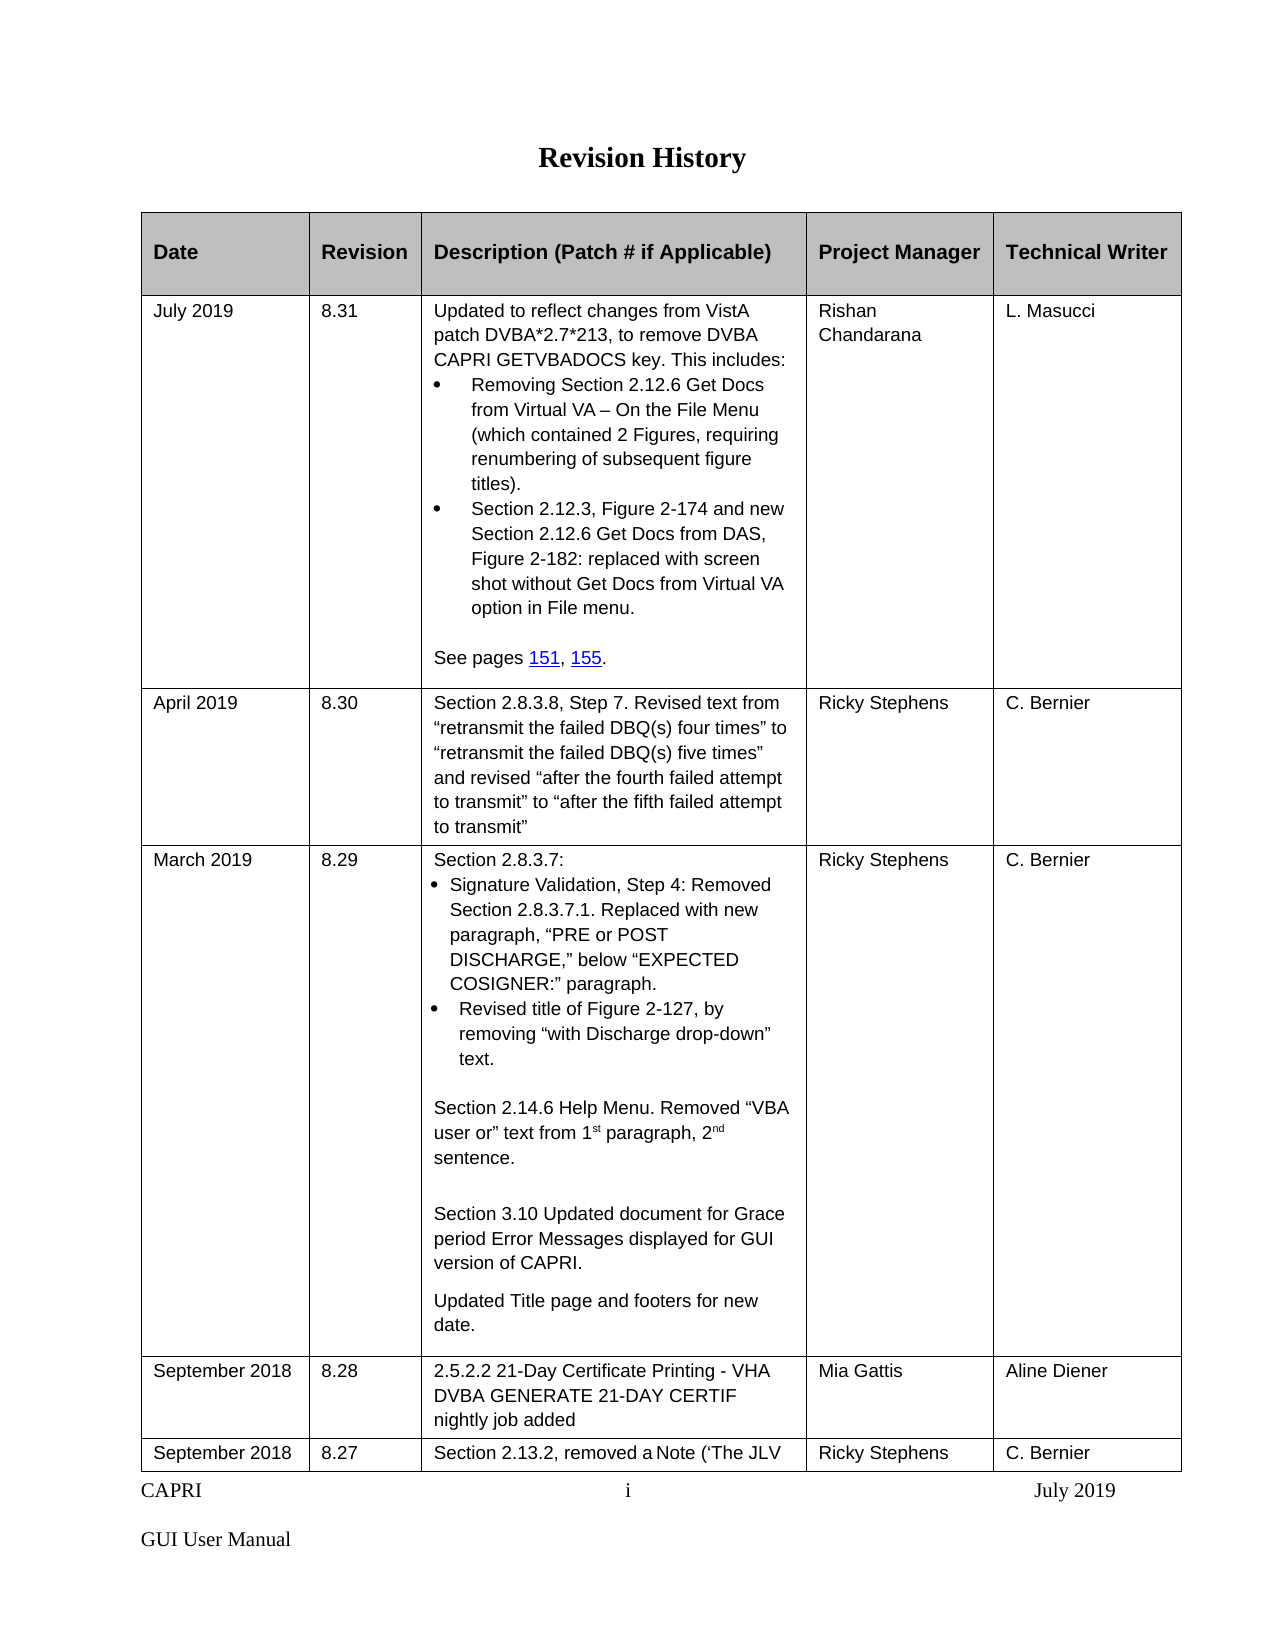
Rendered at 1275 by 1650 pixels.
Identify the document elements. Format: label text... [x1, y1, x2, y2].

table_cell Updated to reflect changes from VistA patch DVBA*2.7*213, to remove DVBA CAPRI GETVBADOCS key. This includes: Removing Section 2.12.6 Get Docs from Virtual VA – On the File Menu (which contained 2 Figures, requiring renumbering of subsequent figure titles). Section 2.12.3, Figure 2-174 and new Section 2.12.6 Get Docs from DAS, Figure 2-182: replaced with screen shot without Get Docs from Virtual VA option in File menu. See pages 151, 155. [422, 296, 806, 688]
table_cell Section 2.8.3.8, Step 7. Revised text from “retransmit the failed DBQ(s) four times” to “retransmit the failed DBQ(s) five times” and revised “after the fourth failed attempt to transmit” to “after the fifth failed attempt to transmit” [422, 689, 806, 845]
table_cell C. Bernier [994, 846, 1181, 1356]
table_cell L. Masucci [994, 296, 1181, 688]
table_cell Rishan Chandarana [807, 296, 993, 688]
table_header Technical Writer [994, 213, 1181, 295]
table_cell Ricky Stephens [807, 1439, 993, 1471]
table_cell 8.27 [310, 1439, 421, 1471]
table_cell September 2018 [142, 1439, 309, 1471]
table_header Project Manager [807, 213, 993, 295]
table_cell Ricky Stephens [807, 846, 993, 1356]
table_cell Section 2.8.3.7: Signature Validation, Step 4: Removed Section 2.8.3.7.1. Replaced with new paragraph, “PRE or POST DISCHARGE,” below “EXPECTED COSIGNER:” paragraph. Revised title of Figure 2-127, by removing “with Discharge drop-down” text. Section 2.14.6 Help Menu. Removed “VBA user or” text from 1st paragraph, 2nd sentence. Section 3.10 Updated document for Grace period Error Messages displayed for GUI version of CAPRI. Updated Title page and footers for new date. [422, 846, 806, 1356]
table_cell 2.5.2.2 21-Day Certificate Printing - VHA DVBA GENERATE 21-DAY CERTIF nightly job added [422, 1357, 806, 1438]
table_cell 8.30 [310, 689, 421, 845]
table_header Revision [310, 213, 421, 295]
table_cell Mia Gattis [807, 1357, 993, 1438]
table_header Date [142, 213, 309, 295]
table_cell 8.31 [310, 296, 421, 688]
table_cell Aline Diener [994, 1357, 1181, 1438]
table_cell C. Bernier [994, 1439, 1181, 1471]
table_cell September 2018 [142, 1357, 309, 1438]
table_cell March 2019 [142, 846, 309, 1356]
table_cell Ricky Stephens [807, 689, 993, 845]
table_cell 8.29 [310, 846, 421, 1356]
table_cell July 2019 [142, 296, 309, 688]
text Revision History [141, 141, 1144, 174]
table_header Description (Patch # if Applicable) [422, 213, 806, 295]
table_cell April 2019 [142, 689, 309, 845]
table_cell 8.28 [310, 1357, 421, 1438]
table_cell C. Bernier [994, 689, 1181, 845]
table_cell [422, 1439, 806, 1471]
